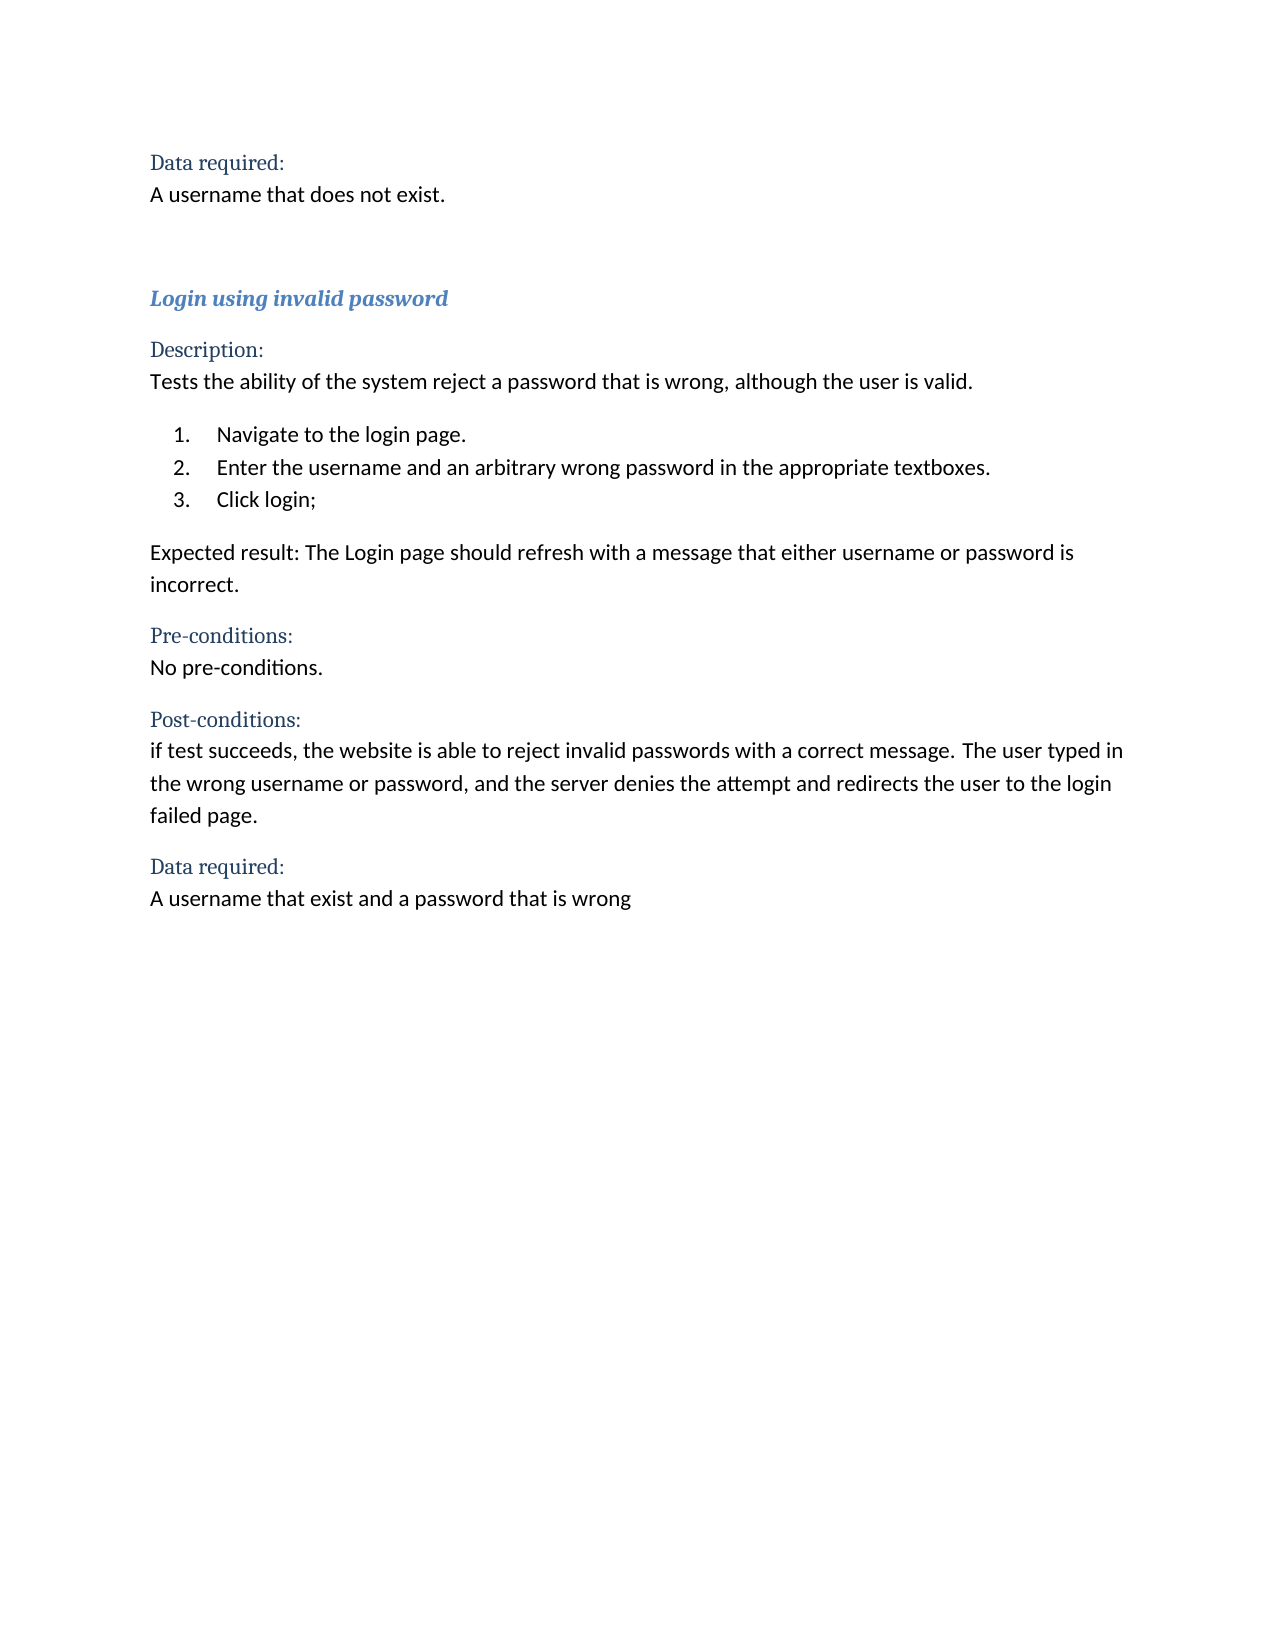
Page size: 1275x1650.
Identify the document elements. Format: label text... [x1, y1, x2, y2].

subtitle Data required: [150, 150, 1125, 176]
text Tests the ability of the system reject a password that is wrong, although the user is valid. [150, 367, 1125, 396]
subtitle Pre-conditions: [150, 623, 1125, 649]
subtitle Post-conditions: [150, 706, 1125, 733]
list Navigate to the login page. [173, 421, 1125, 448]
subtitle Data required: [150, 854, 1125, 880]
text A username that exist and a password that is wrong [150, 884, 1125, 912]
text Expected result: The Login page should refresh with a message that either username or password is incorrect. [150, 538, 1125, 598]
subtitle Description: [150, 337, 1125, 364]
list Enter the username and an arbitrary wrong password in the appropriate textboxes. [173, 453, 1125, 481]
text A username that does not exist. [150, 180, 1125, 208]
text if test succeeds, the website is able to reject invalid passwords with a correct message. The user typed in the wrong username or password, and the server denies the attempt and redirects the user to the login failed page. [150, 737, 1125, 829]
list Click login; [173, 485, 1125, 513]
text No pre-conditions. [150, 653, 1125, 681]
subtitle Login using invalid password [150, 286, 1125, 313]
